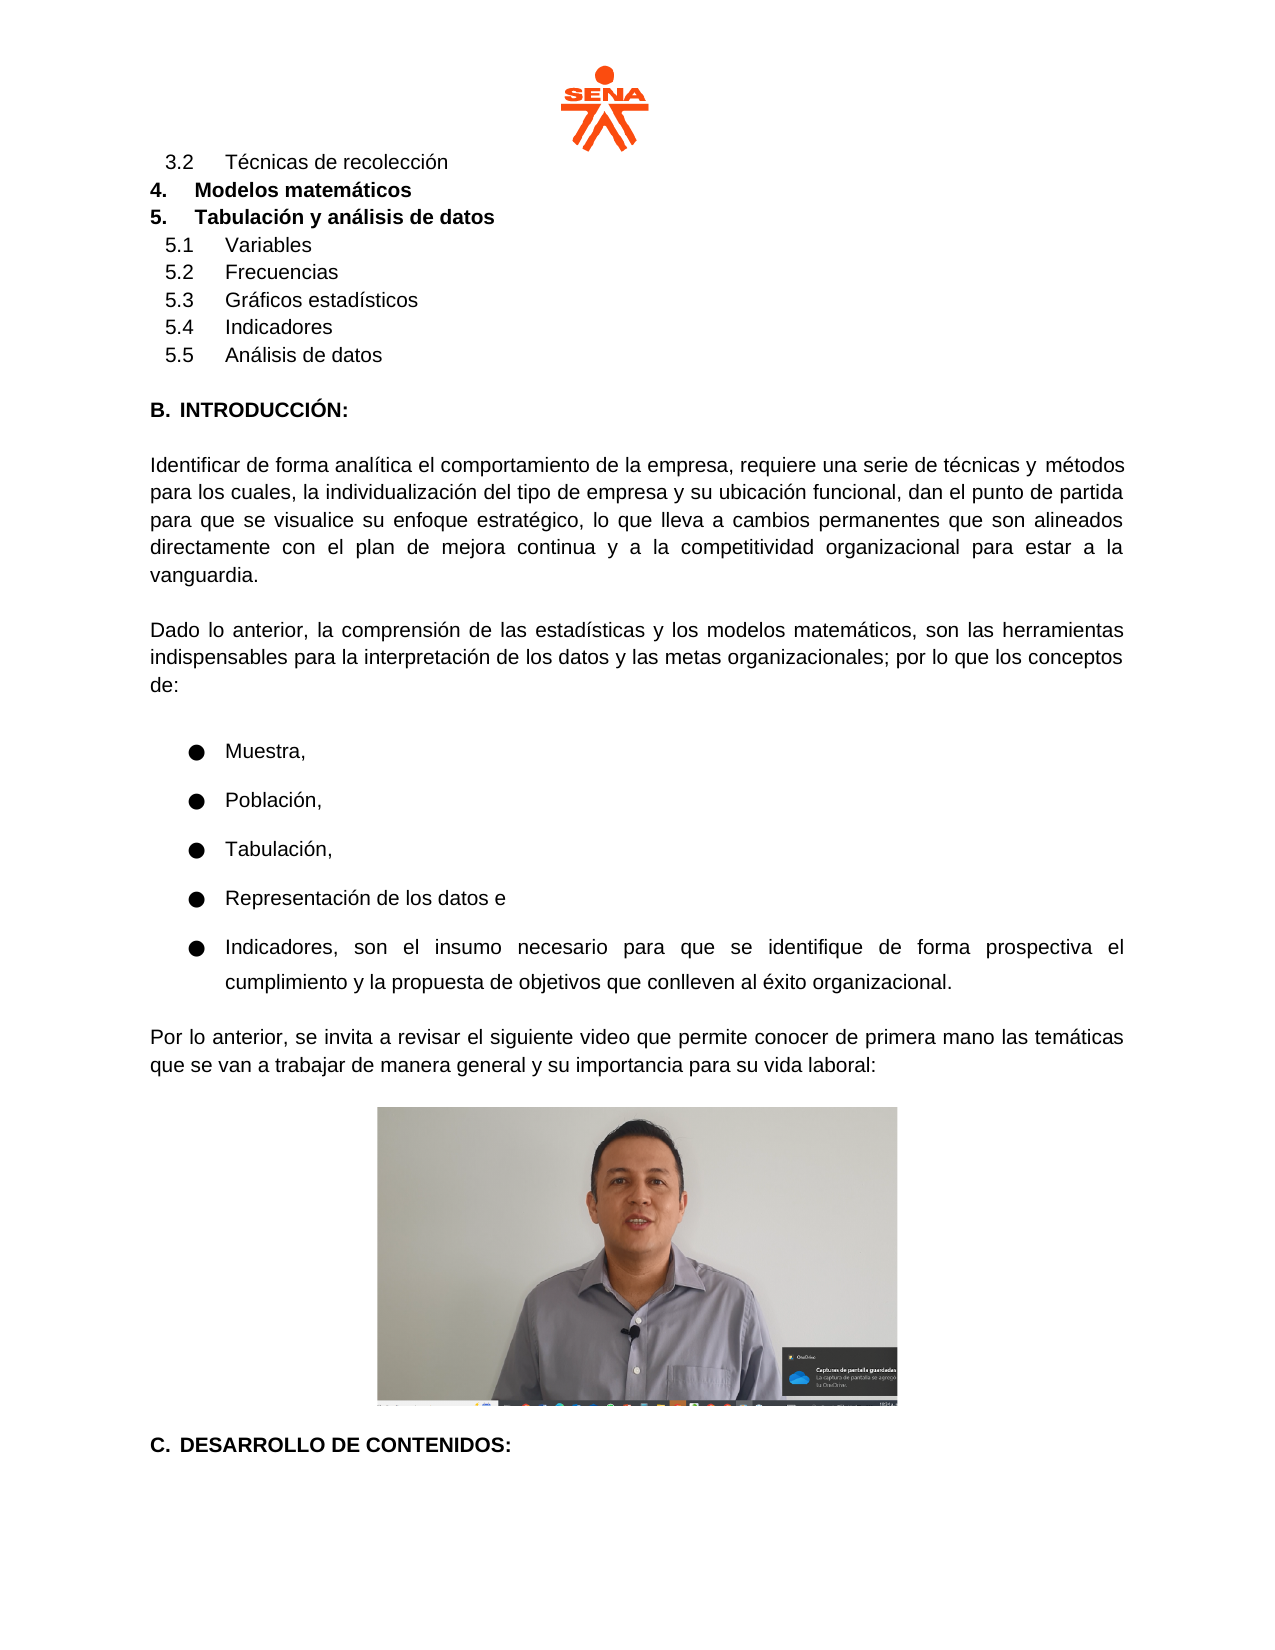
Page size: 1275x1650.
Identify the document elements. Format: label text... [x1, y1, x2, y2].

text 4. Modelos matemáticos [150, 177, 1125, 201]
text Identificar de forma analítica el comportamiento de la empresa, requiere una serie de técnicas y métodos para los cuales, la individualización del tipo de empresa y su ubicación funcional, dan el punto de partida para que se visualice su enfoque estratégico, lo que lleva a cambios permanentes que son alineados directamente con el plan de mejora continua y a la competitividad organizacional para estar a la vanguardia. [150, 452, 1125, 586]
list DESARROLLO DE CONTENIDOS: [150, 1432, 1125, 1456]
text 5.3 Gráficos estadísticos [150, 287, 1125, 311]
list INTRODUCCIÓN: [150, 397, 1125, 421]
list Población, [187, 777, 1125, 819]
text 5.2 Frecuencias [150, 260, 1125, 284]
list Muestra, [187, 727, 1125, 770]
picture [377, 1107, 898, 1406]
text 5. Tabulación y análisis de datos [150, 205, 1125, 229]
text 5.4 Indicadores [150, 315, 1125, 339]
list Representación de los datos e [187, 875, 1125, 917]
picture [551, 62, 655, 150]
text 3.2 Técnicas de recolección [150, 150, 1125, 174]
text Dado lo anterior, la comprensión de las estadísticas y los modelos matemáticos, son las herramientas indispensables para la interpretación de los datos y las metas organizacionales; por lo que los conceptos de: [150, 617, 1125, 696]
text 5.1 Variables [150, 232, 1125, 256]
text 5.5 Análisis de datos [150, 342, 1125, 366]
list Tabulación, [187, 826, 1125, 868]
list Indicadores, son el insumo necesario para que se identifique de forma prospectiva el cumplimiento y la propuesta de objetivos que conlleven al éxito organizacional. [187, 924, 1125, 994]
text Por lo anterior, se invita a revisar el siguiente video que permite conocer de primera mano las temáticas que se van a trabajar de manera general y su importancia para su vida laboral: [150, 1025, 1125, 1076]
